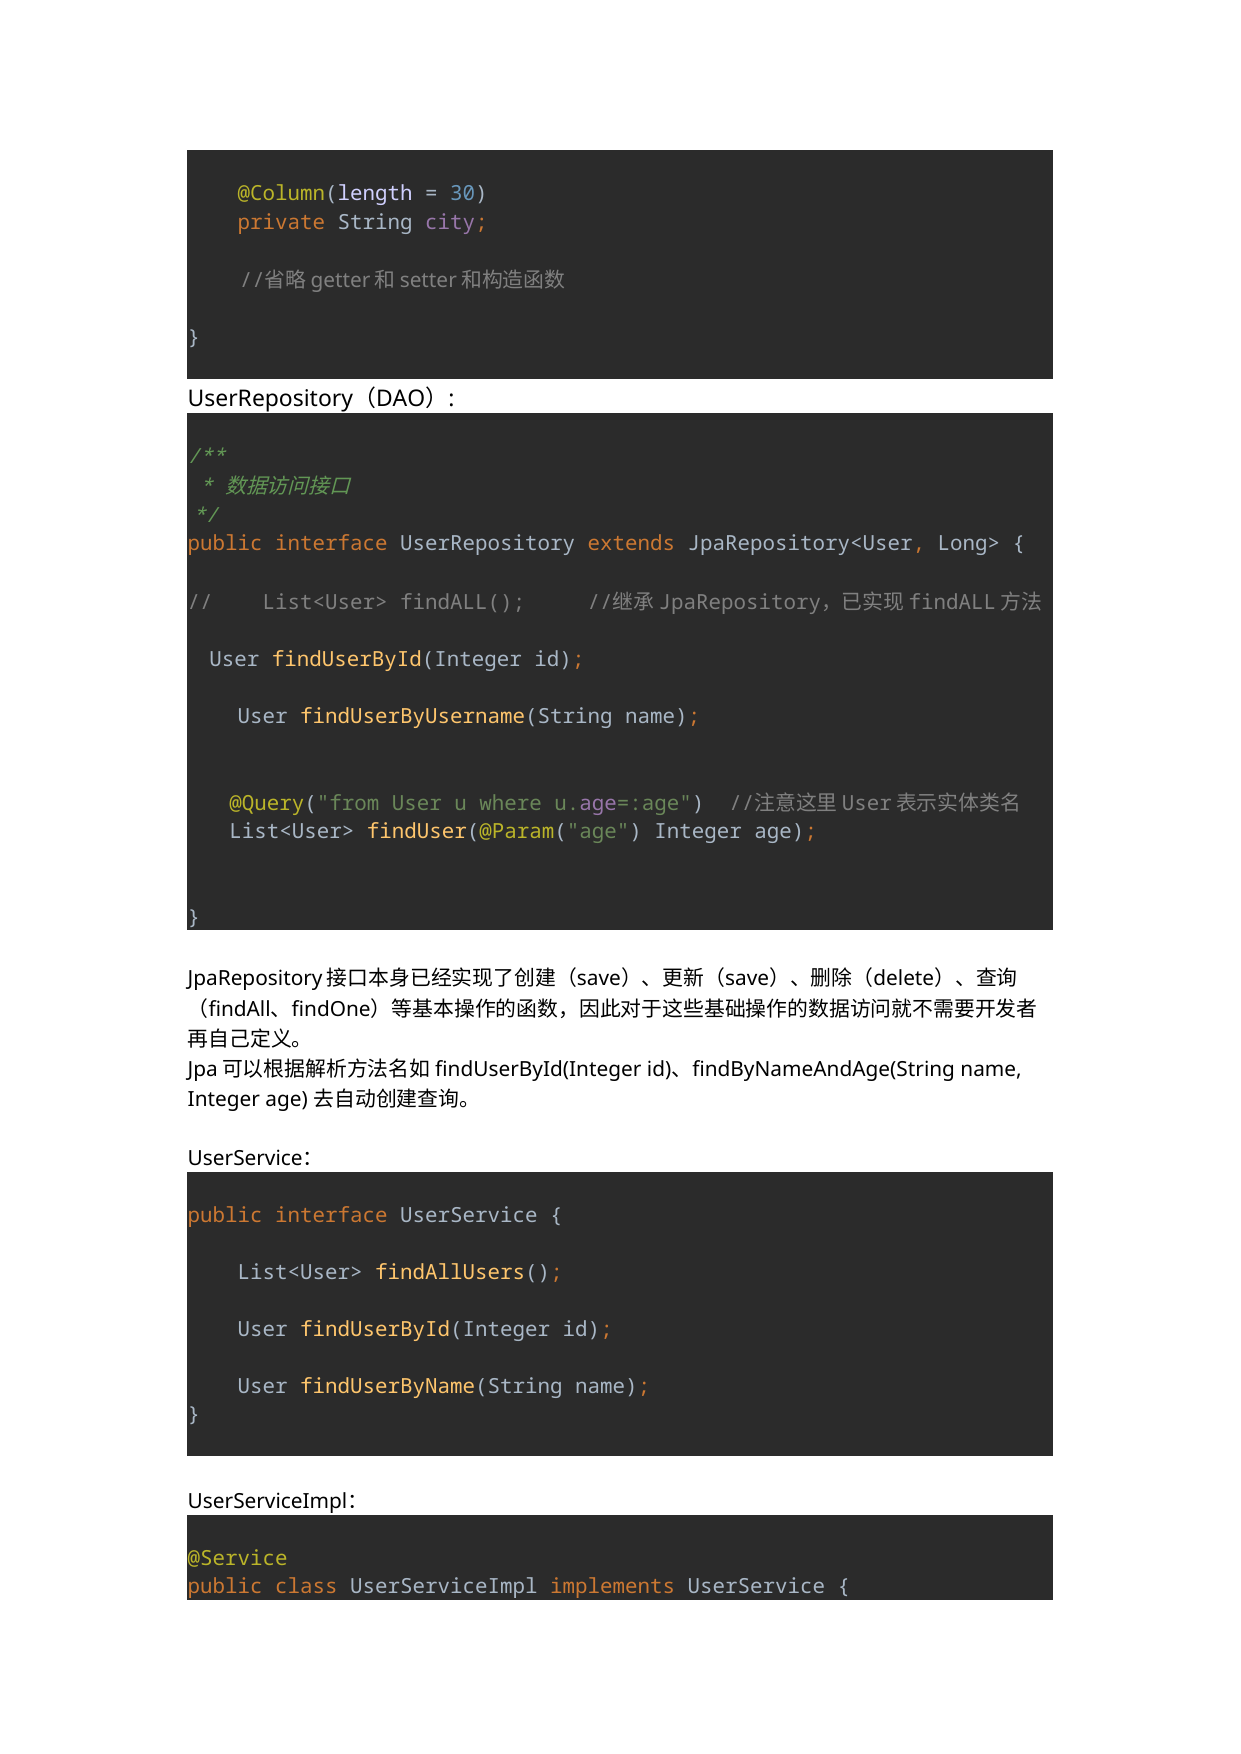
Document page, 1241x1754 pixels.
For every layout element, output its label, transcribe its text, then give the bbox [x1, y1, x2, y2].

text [187, 1515, 1053, 1600]
text //省略getter和setter和构造函数 } [187, 264, 1053, 351]
text UserService： [187, 1141, 1053, 1172]
text } [187, 873, 1053, 930]
text Jpa可以根据解析方法名如 findUserById(Integer id)、findByNameAndAge(String name, Integer age) 去自动创建查询。 [187, 1052, 1053, 1113]
text public interface UserService { List<User> findAllUsers(); User findUserById(Integer id); User findUserByName(String name); } [187, 1172, 1053, 1428]
text /** * 数据访问接口 */ public interface UserRepository extends JpaRepository<User, Long> { // List<User> findALL(); //继承JpaRepository，已实现findALL方法 User findUserById(Integer id); User findUserByUsername(String name); [187, 413, 1053, 729]
text @Query("from User u where u.age=:age") //注意这里User表示实体类名 List<User> findUser(@Param("age") Integer age); [187, 758, 1053, 845]
text UserServiceImpl： [187, 1484, 1053, 1515]
text JpaRepository接口本身已经实现了创建（save）、更新（save）、删除（delete）、查询（findAll、findOne）等基本操作的函数，因此对于这些基础操作的数据访问就不需要开发者再自己定义。 [187, 961, 1053, 1052]
text UserRepository（DAO）: [187, 379, 1053, 413]
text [187, 150, 1053, 235]
